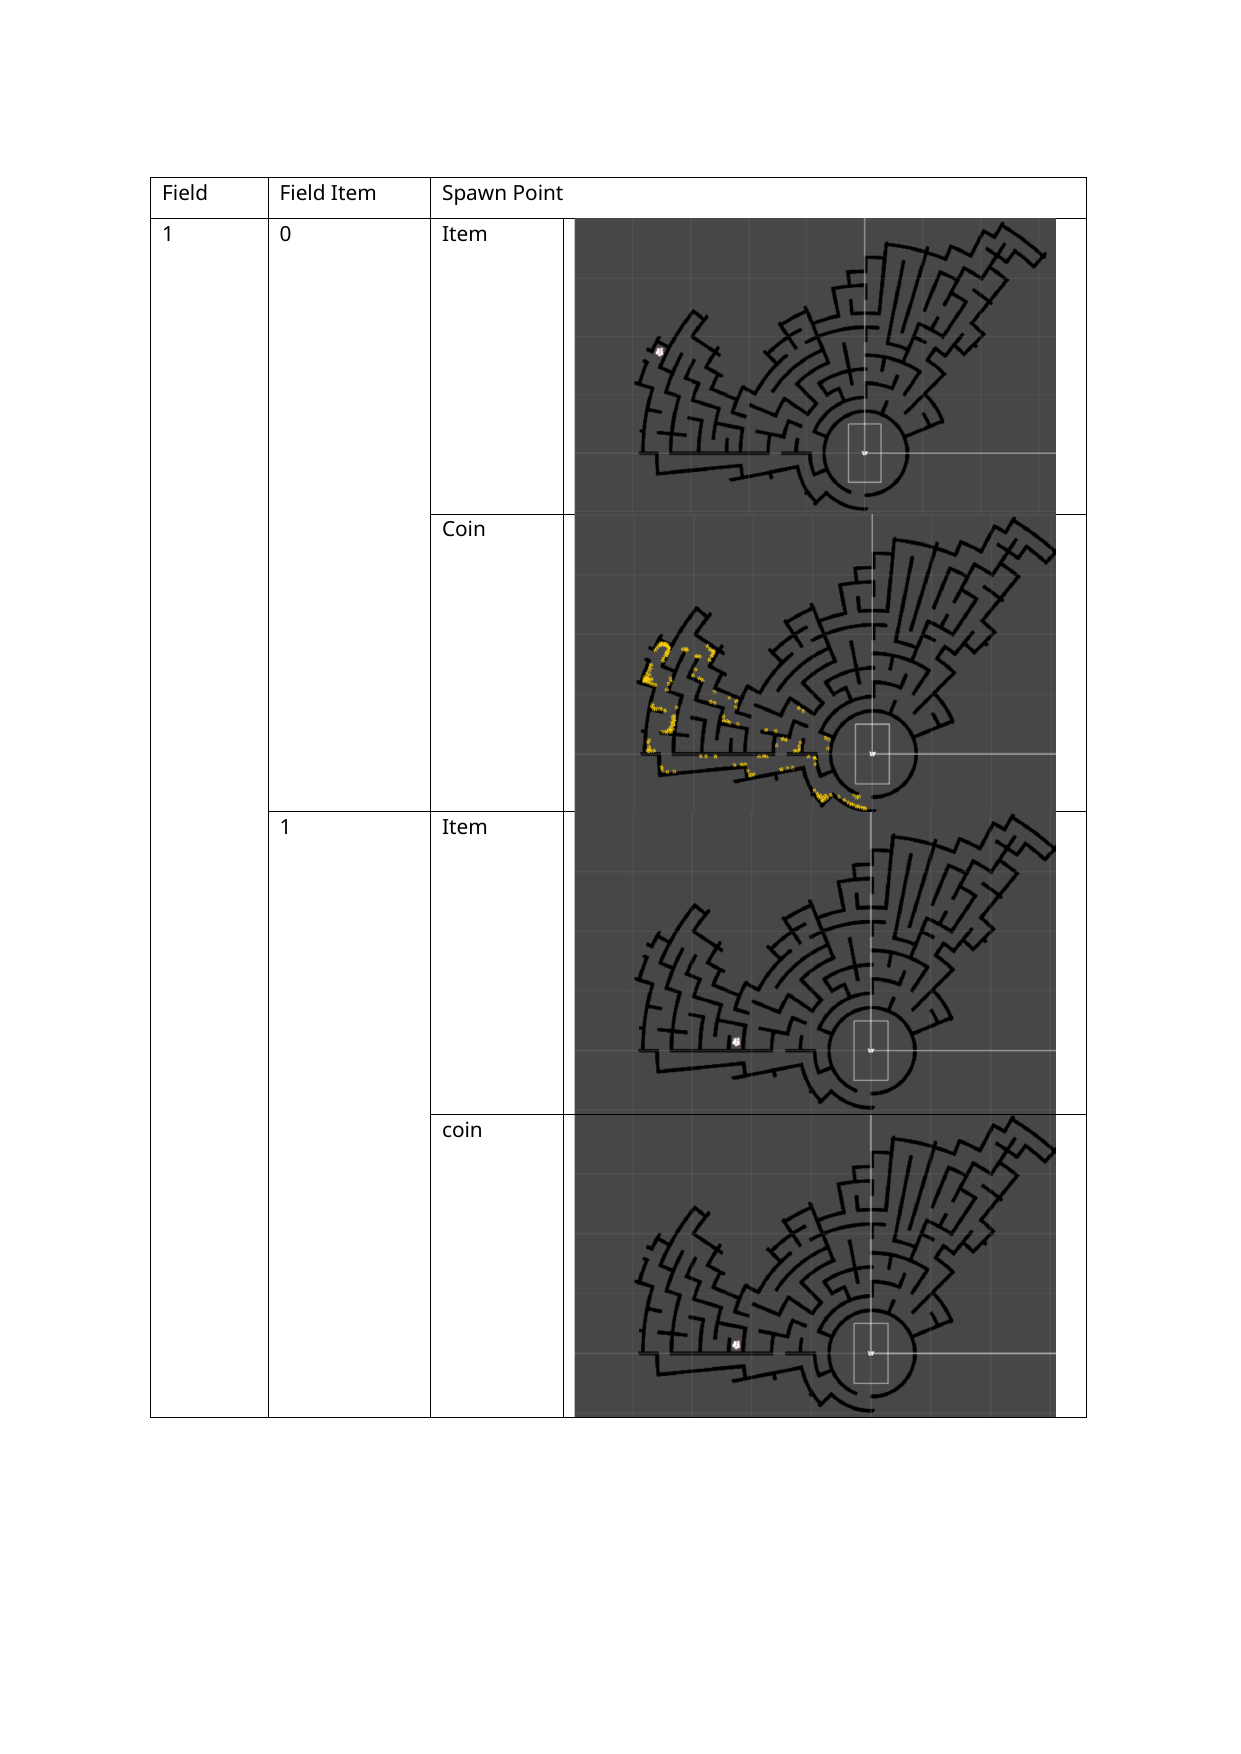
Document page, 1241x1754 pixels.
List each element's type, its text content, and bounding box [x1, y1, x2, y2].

picture [574, 218, 1056, 1114]
table_cell [564, 812, 574, 1114]
table_cell Coin [431, 515, 563, 811]
table_header Spawn Point [431, 178, 1086, 218]
table_cell Item [431, 219, 563, 513]
table_cell Item [431, 812, 563, 1114]
picture [574, 1115, 1056, 1417]
table_cell coin [431, 1115, 563, 1417]
table_cell [564, 515, 574, 811]
table_cell 1 [269, 812, 430, 1417]
table_cell [564, 219, 574, 513]
table_header Field Item [269, 178, 430, 218]
table_header Field [151, 178, 268, 218]
table_cell [1056, 219, 1086, 513]
table_cell [564, 1115, 574, 1417]
table_cell [1056, 1115, 1086, 1417]
table_cell [1056, 515, 1086, 811]
table_cell 1 [151, 219, 268, 1417]
table_cell [1056, 812, 1086, 1114]
table_cell 0 [269, 219, 430, 811]
